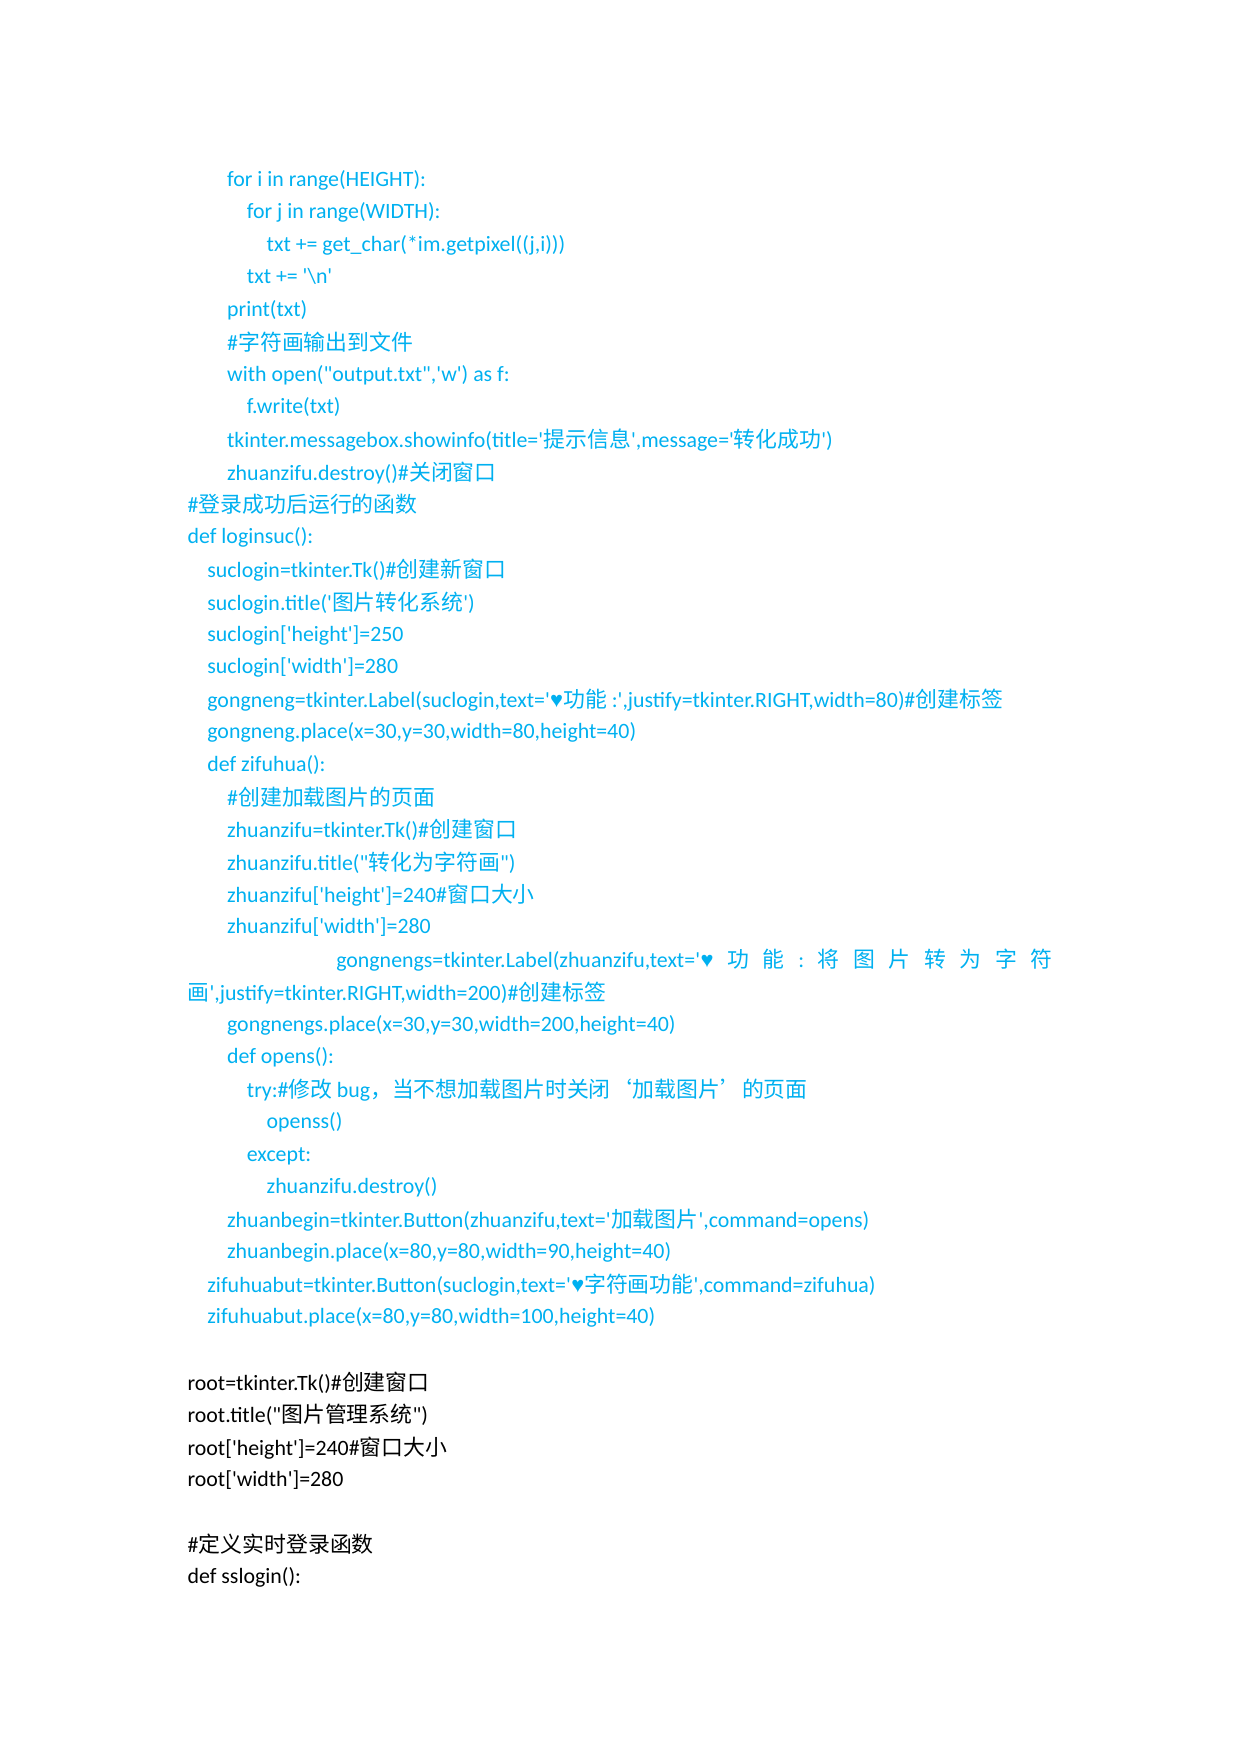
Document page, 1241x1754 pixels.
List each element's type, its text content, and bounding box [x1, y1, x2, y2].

text for i in range(HEIGHT): [187, 162, 1053, 194]
text suclogin.title('图片转化系统') [187, 584, 1053, 617]
text zifuhuabut.place(x=80,y=80,width=100,height=40) [187, 1299, 1053, 1332]
text root=tkinter.Tk()#创建窗口 [187, 1364, 1053, 1397]
text try:#修改bug，当不想加载图片时关闭‘加载图片’的页面 [187, 1072, 1053, 1104]
text txt += get_char(*im.getpixel((j,i))) [187, 227, 1053, 259]
text zhuanbegin.place(x=80,y=80,width=90,height=40) [187, 1234, 1053, 1267]
text def zifuhua(): [187, 747, 1053, 779]
text zifuhuabut=tkinter.Button(suclogin,text='♥字符画功能',command=zifuhua) [187, 1267, 1053, 1299]
text f.write(txt) [187, 389, 1053, 422]
text zhuanzifu['width']=280 [187, 909, 1053, 942]
picture [314, 886, 318, 903]
text #登录成功后运行的函数 [187, 487, 1053, 519]
text zhuanzifu.destroy()#关闭窗口 [187, 454, 1053, 487]
text print(txt) [187, 292, 1053, 324]
picture [314, 917, 318, 934]
text #创建加载图片的页面 [187, 779, 1053, 812]
text root['height']=240#窗口大小 [187, 1429, 1053, 1462]
text root['width']=280 [187, 1462, 1053, 1494]
text gongnengs=tkinter.Label(zhuanzifu,text='♥功能:将图片转为字符画',justify=tkinter.RIGHT,width=200)#创建标签 [187, 942, 1053, 1007]
text zhuanzifu['height']=240#窗口大小 [187, 877, 1053, 909]
text def sslogin(): [187, 1559, 1053, 1592]
text root.title("图片管理系统") [187, 1397, 1053, 1429]
text zhuanzifu.destroy() [187, 1169, 1053, 1202]
text for j in range(WIDTH): [187, 194, 1053, 227]
text except: [187, 1137, 1053, 1169]
text suclogin=tkinter.Tk()#创建新窗口 [187, 552, 1053, 584]
text def loginsuc(): [187, 519, 1053, 552]
text def opens(): [187, 1039, 1053, 1072]
text gongneng=tkinter.Label(suclogin,text='♥功能 :',justify=tkinter.RIGHT,width=80)#创建标签 [187, 682, 1053, 714]
text with open("output.txt",'w') as f: [187, 357, 1053, 389]
picture [380, 917, 384, 934]
text suclogin['width']=280 [187, 649, 1053, 682]
text tkinter.messagebox.showinfo(title='提示信息',message='转化成功') [187, 422, 1053, 454]
text #字符画输出到文件 [187, 324, 1053, 357]
text zhuanbegin=tkinter.Button(zhuanzifu,text='加载图片',command=opens) [187, 1202, 1053, 1234]
text zhuanzifu=tkinter.Tk()#创建窗口 [187, 812, 1053, 844]
text gongneng.place(x=30,y=30,width=80,height=40) [187, 714, 1053, 747]
text #定义实时登录函数 [187, 1527, 1053, 1559]
text openss() [187, 1104, 1053, 1137]
text zhuanzifu.title("转化为字符画") [187, 844, 1053, 877]
text gongnengs.place(x=30,y=30,width=200,height=40) [187, 1007, 1053, 1039]
text txt += '\n' [187, 259, 1053, 292]
text suclogin['height']=250 [187, 617, 1053, 649]
